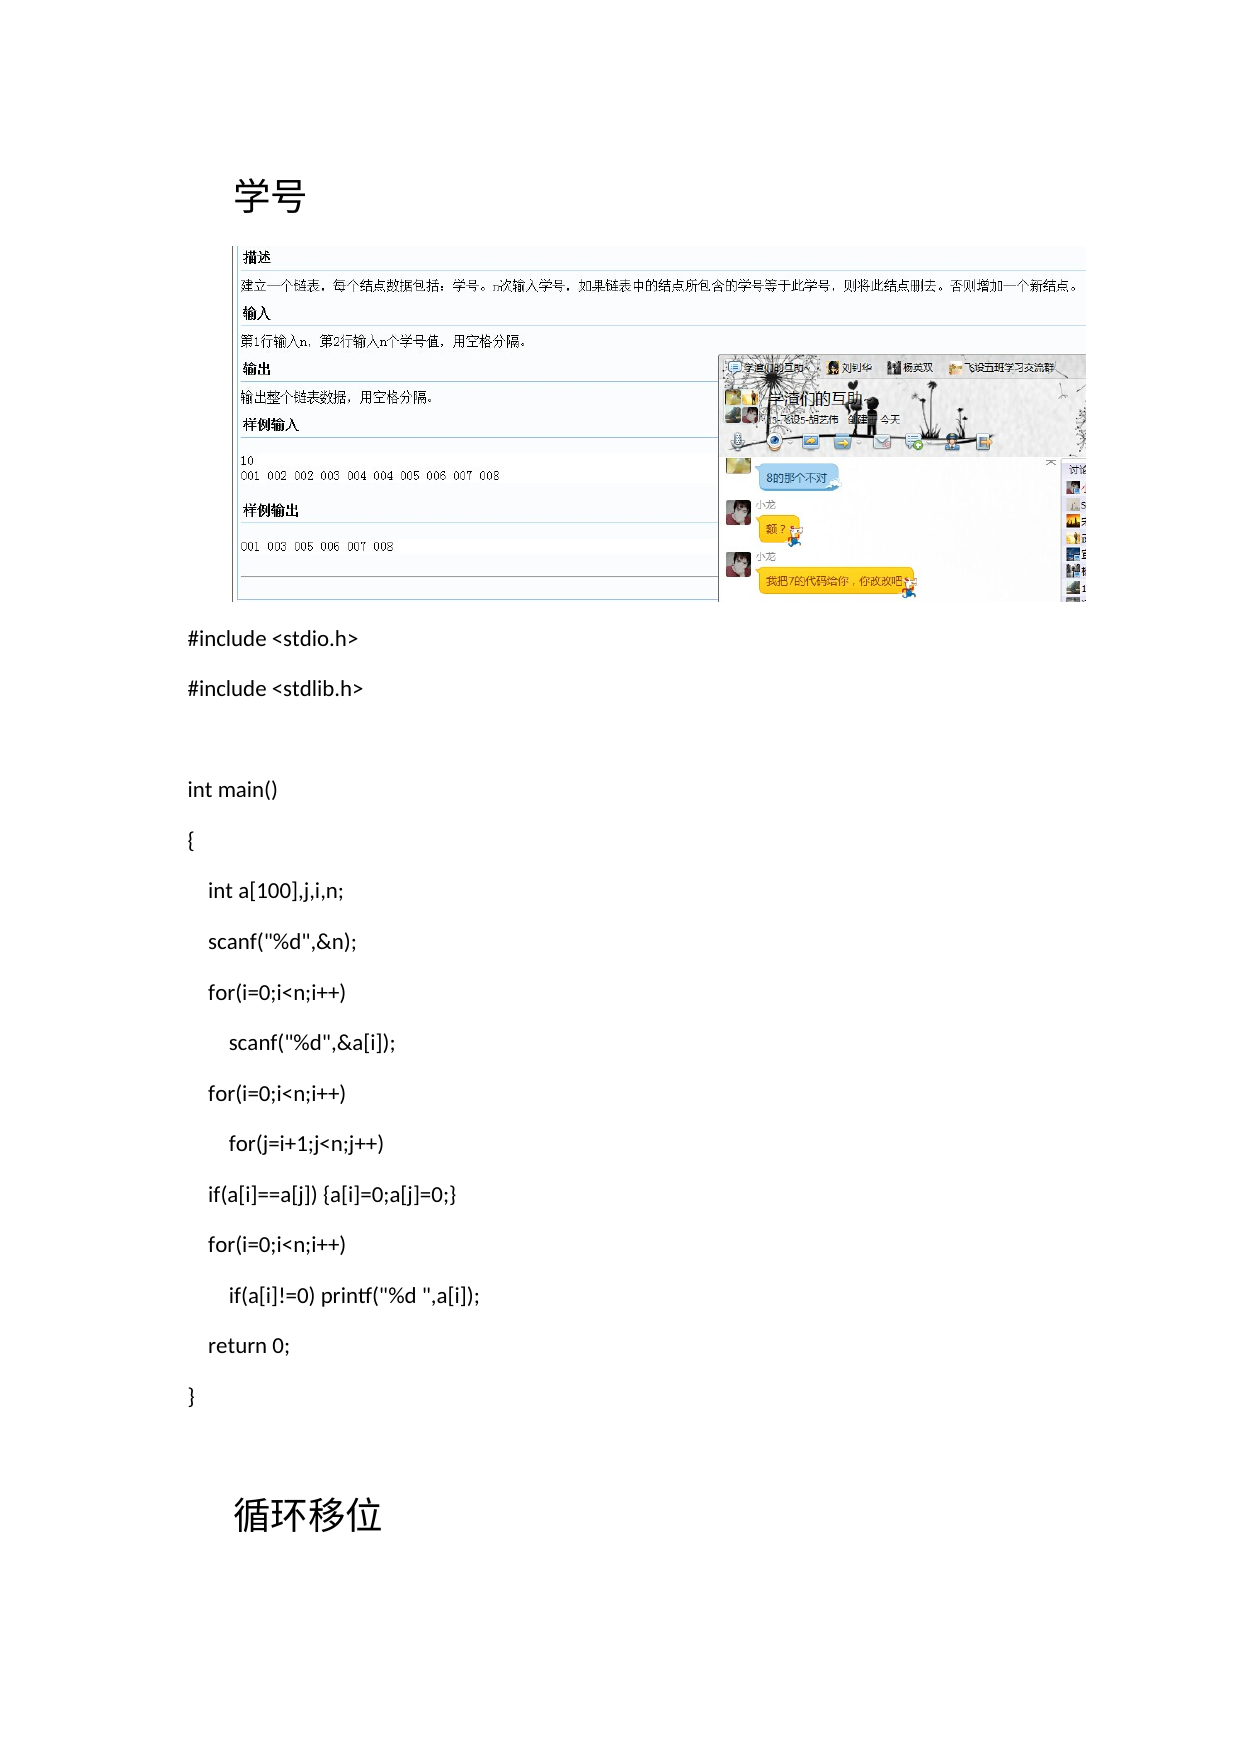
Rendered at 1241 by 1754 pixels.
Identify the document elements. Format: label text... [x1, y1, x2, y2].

text for(i=0;i<n;i++) [187, 1077, 1053, 1109]
text scanf("%d",&n); [187, 925, 1053, 957]
text #include <stdlib.h> [187, 672, 1053, 705]
text if(a[i]!=0) printf("%d ",a[i]); [187, 1279, 1053, 1311]
text { [187, 824, 1053, 856]
text 学号 [187, 162, 1053, 227]
text } [187, 1380, 1053, 1412]
text for(i=0;i<n;i++) [187, 976, 1053, 1008]
text 循环移位 [187, 1481, 1053, 1546]
text if(a[i]==a[j]) {a[i]=0;a[j]=0;} [187, 1178, 1053, 1210]
text int a[100],j,i,n; [187, 874, 1053, 907]
text for(i=0;i<n;i++) [187, 1228, 1053, 1261]
text for(j=i+1;j<n;j++) [187, 1127, 1053, 1159]
text #include <stdio.h> [187, 622, 1053, 654]
picture [232, 246, 1086, 602]
text int main() [187, 773, 1053, 806]
text scanf("%d",&a[i]); [187, 1026, 1053, 1058]
text return 0; [187, 1329, 1053, 1362]
